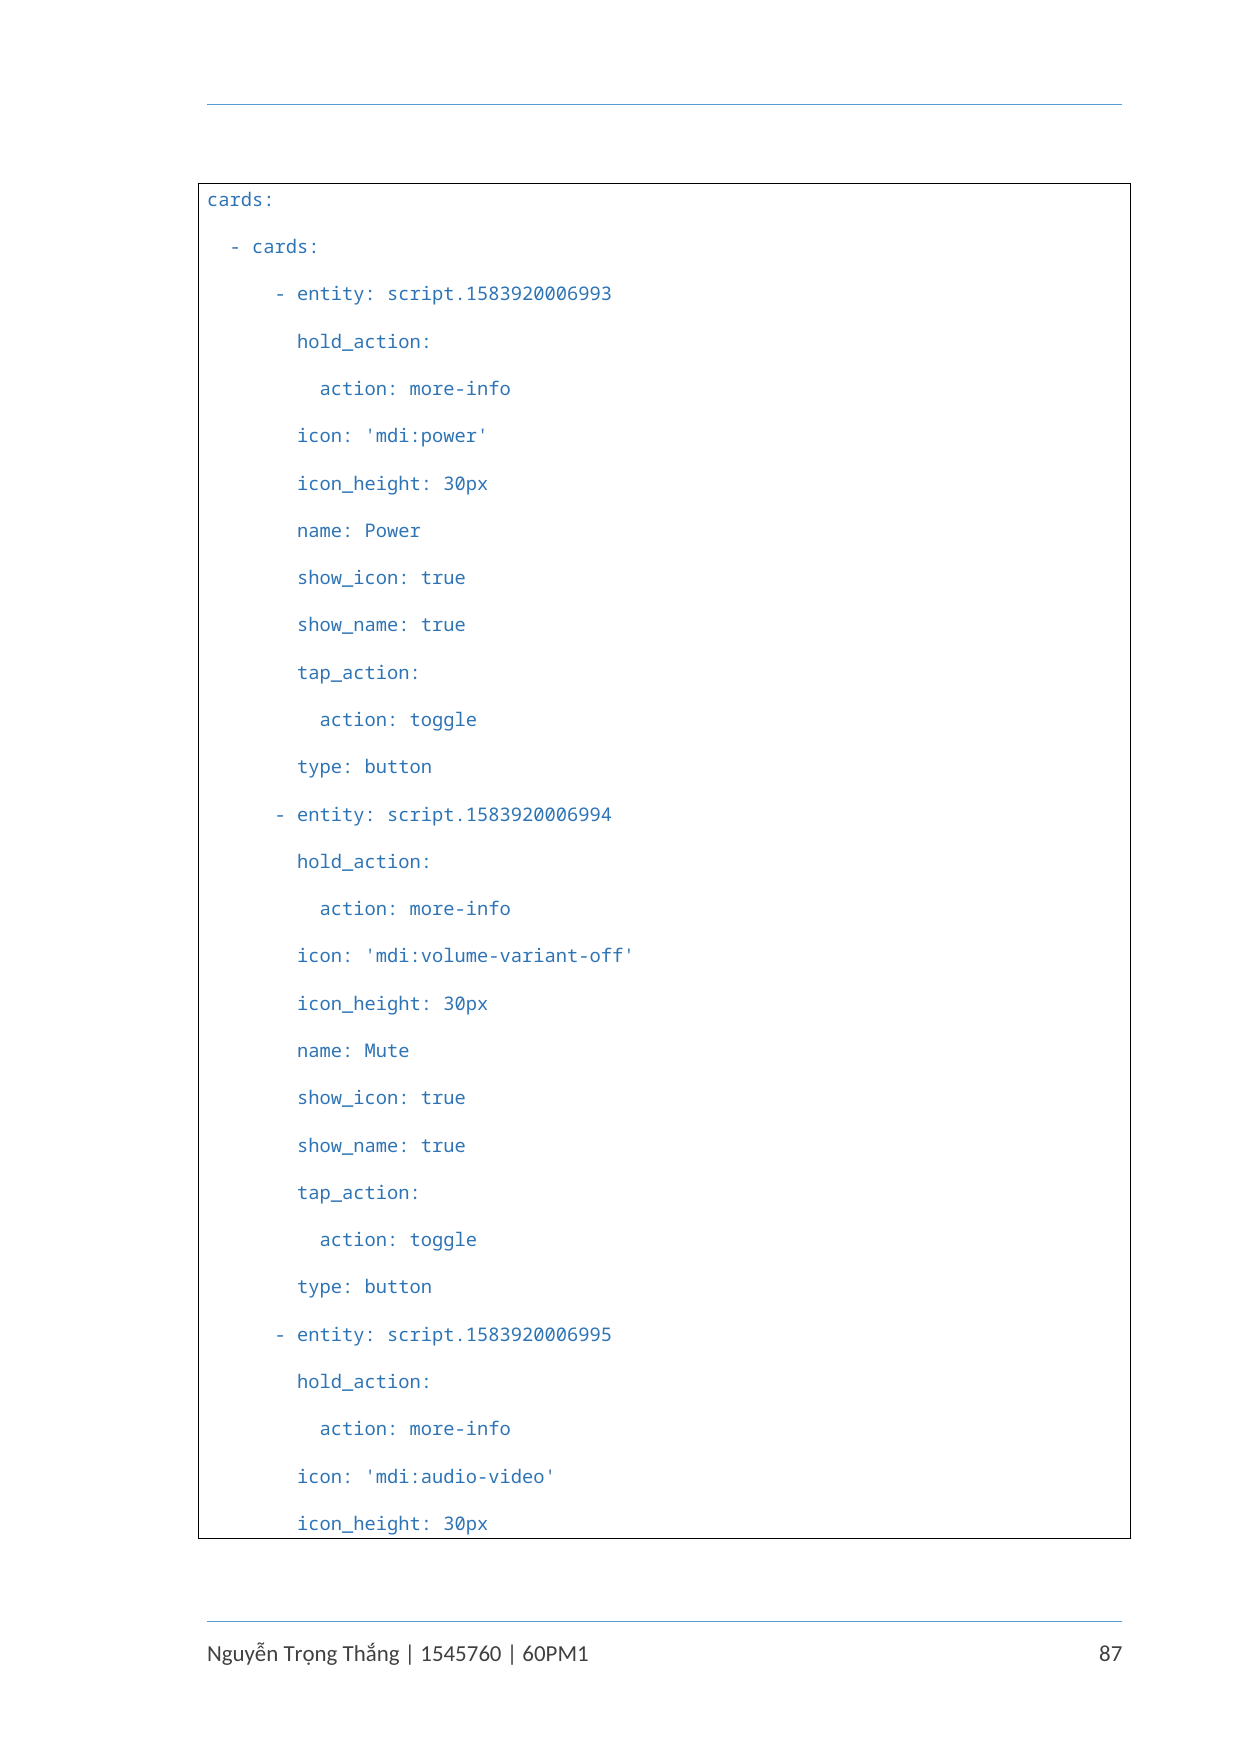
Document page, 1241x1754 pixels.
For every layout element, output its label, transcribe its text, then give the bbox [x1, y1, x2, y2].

text hold_action: [199, 325, 1130, 353]
text icon_height: 30px [199, 987, 1130, 1016]
text icon: 'mdi:audio-video' [199, 1460, 1130, 1488]
text type: button [199, 751, 1130, 779]
text hold_action: [199, 1365, 1130, 1394]
text action: toggle [199, 703, 1130, 732]
text action: toggle [199, 1223, 1130, 1252]
text show_name: true [199, 1129, 1130, 1157]
text name: Power [199, 514, 1130, 543]
text hold_action: [199, 845, 1130, 874]
text action: more-info [199, 372, 1130, 401]
text show_icon: true [199, 1082, 1130, 1110]
text action: more-info [199, 1413, 1130, 1441]
text show_name: true [199, 609, 1130, 637]
text type: button [199, 1271, 1130, 1299]
text icon_height: 30px [199, 467, 1130, 495]
text - entity: script.1583920006995 [199, 1318, 1130, 1347]
text tap_action: [199, 1176, 1130, 1205]
text cards: [199, 184, 1130, 212]
text action: more-info [199, 892, 1130, 921]
text - entity: script.1583920006993 [199, 278, 1130, 306]
text - cards: [199, 230, 1130, 259]
text show_icon: true [199, 561, 1130, 590]
text tap_action: [199, 656, 1130, 684]
text name: Mute [199, 1034, 1130, 1063]
text - entity: script.1583920006994 [199, 798, 1130, 826]
text icon: 'mdi:volume-variant-off' [199, 940, 1130, 968]
text icon_height: 30px [199, 1507, 1130, 1538]
text icon: 'mdi:power' [199, 419, 1130, 448]
